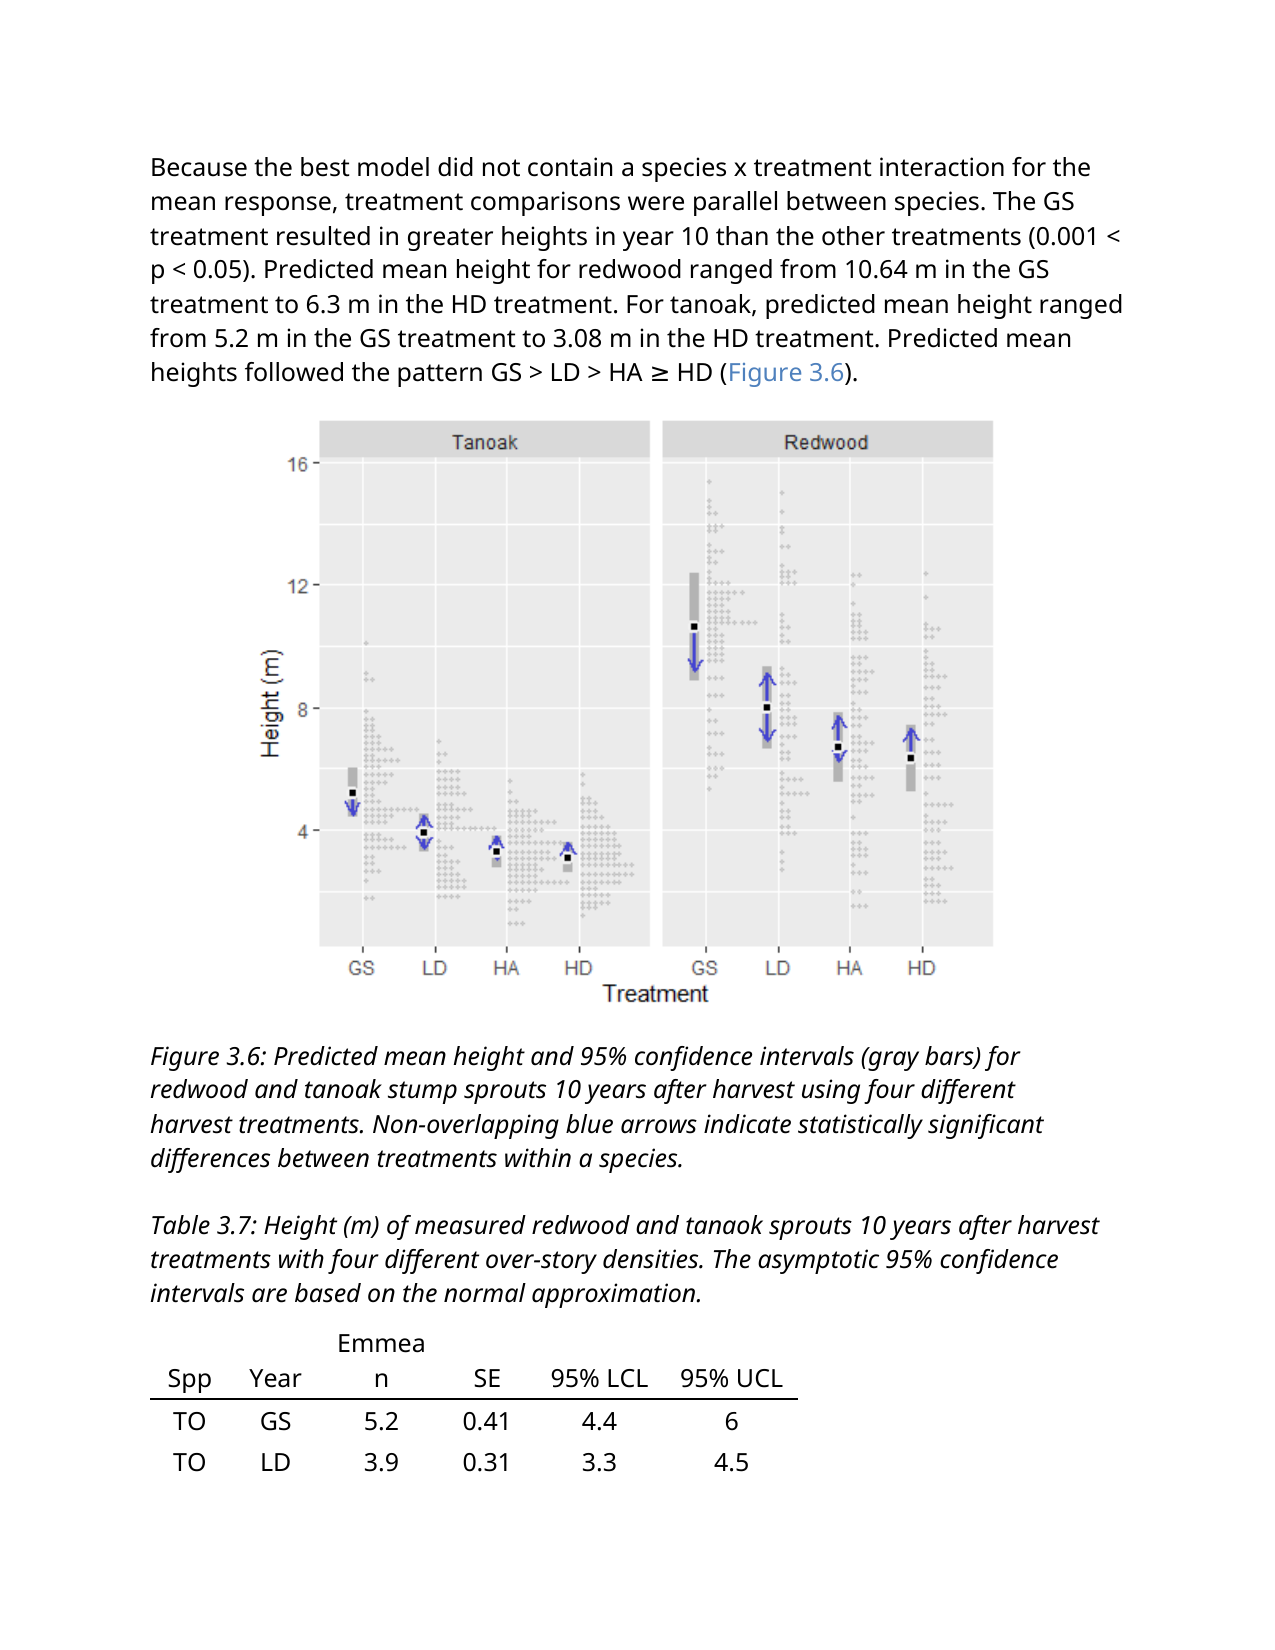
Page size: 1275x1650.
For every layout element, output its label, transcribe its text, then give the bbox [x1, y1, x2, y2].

table_header Figure 3.6: Predicted mean height and 95% confidence intervals (gray bars) for redwood and tanoak stump sprouts 10 years after harvest using four different harvest treatments. Non-overlapping blue arrows indicate statistically significant differences between treatments within a species. [139, 407, 1114, 1187]
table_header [139, 1187, 1114, 1483]
text Because the best model did not contain a species x treatment interaction for the mean response, treatment comparisons were parallel between species. The GS treatment resulted in greater heights in year 10 than the other treatments (0.001 < p < 0.05). Predicted mean height for redwood ranged from 10.64 m in the GS treatment to 6.3 m in the HD treatment. For tanoak, predicted mean height ranged from 5.2 m in the GS treatment to 3.08 m in the HD treatment. Predicted mean heights followed the pattern GS > LD > HA ≥ HD (Figure 3.6). [150, 150, 1125, 388]
picture [247, 411, 1006, 1018]
